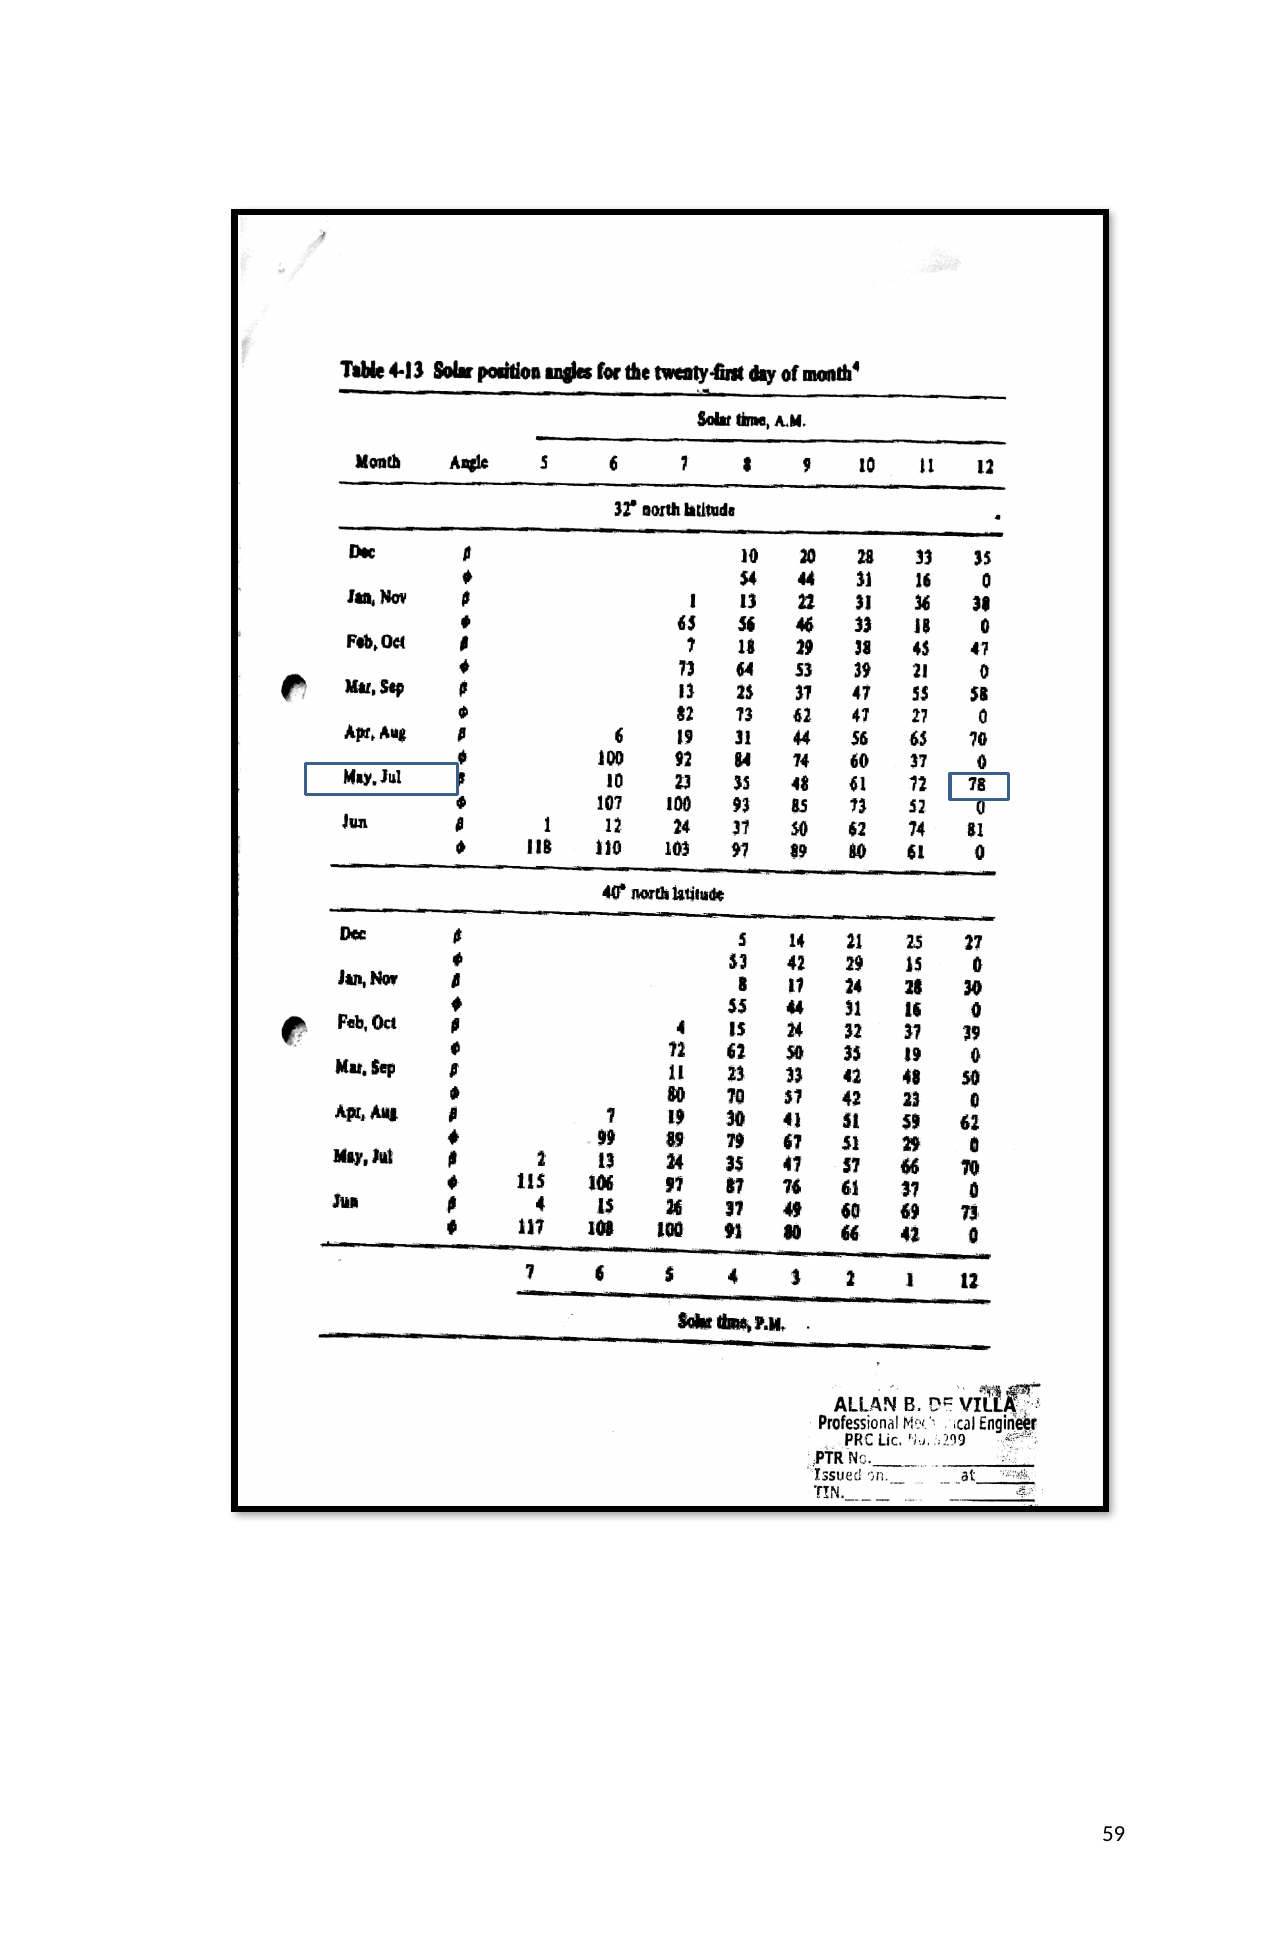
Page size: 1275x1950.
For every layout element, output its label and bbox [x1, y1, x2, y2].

picture [238, 215, 1103, 1506]
